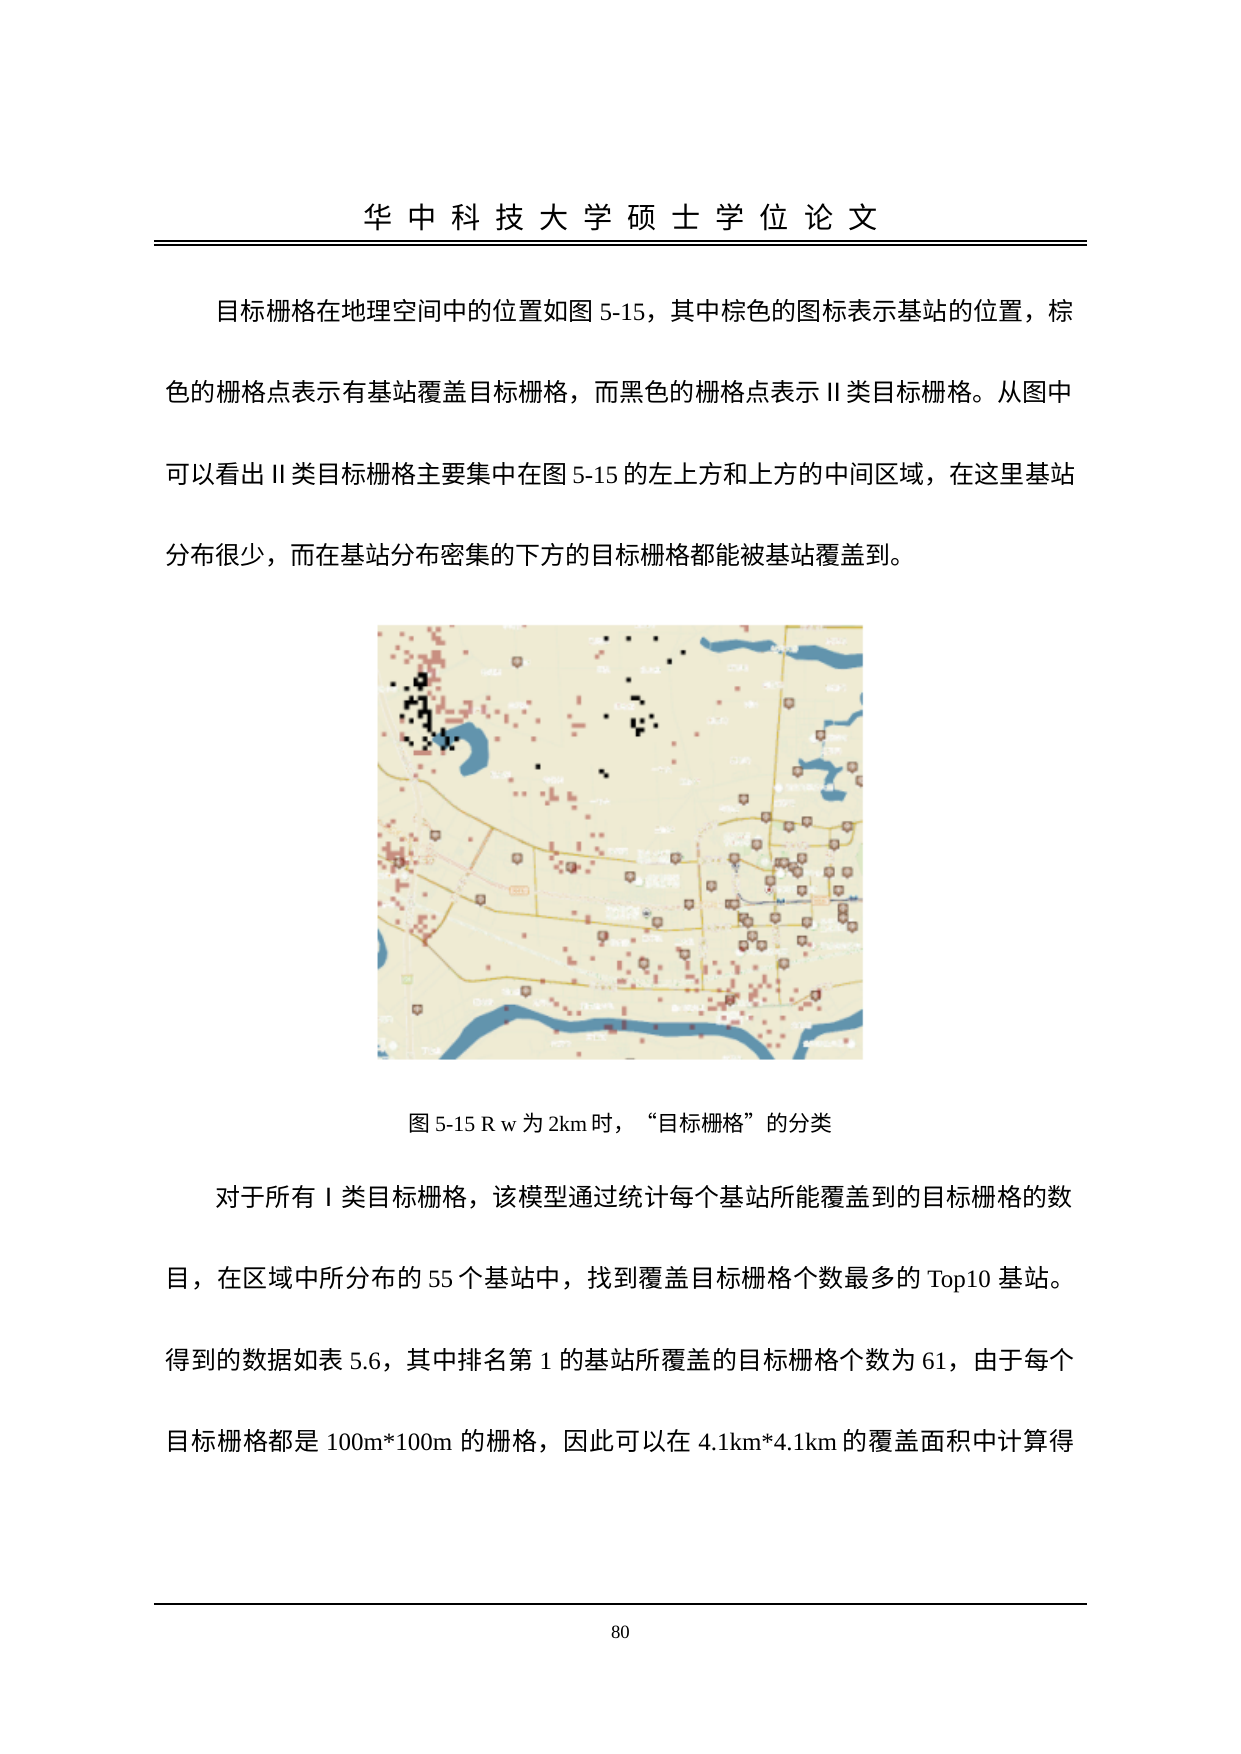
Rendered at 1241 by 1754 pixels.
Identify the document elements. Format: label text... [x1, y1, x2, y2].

text 图 5-15 R w 为2km时，“目标栅格”的分类 [165, 1106, 1075, 1137]
text 目标栅格在地理空间中的位置如图5-15，其中棕色的图标表示基站的位置，棕色的栅格点表示有基站覆盖目标栅格，而黑色的栅格点表示Ⅱ类目标栅格。从图中可以看出Ⅱ类目标栅格主要集中在图5-15的左上方和上方的中间区域，在这里基站分布很少，而在基站分布密集的下方的目标栅格都能被基站覆盖到。 [165, 277, 1075, 586]
picture [345, 595, 896, 1074]
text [165, 1163, 1075, 1472]
